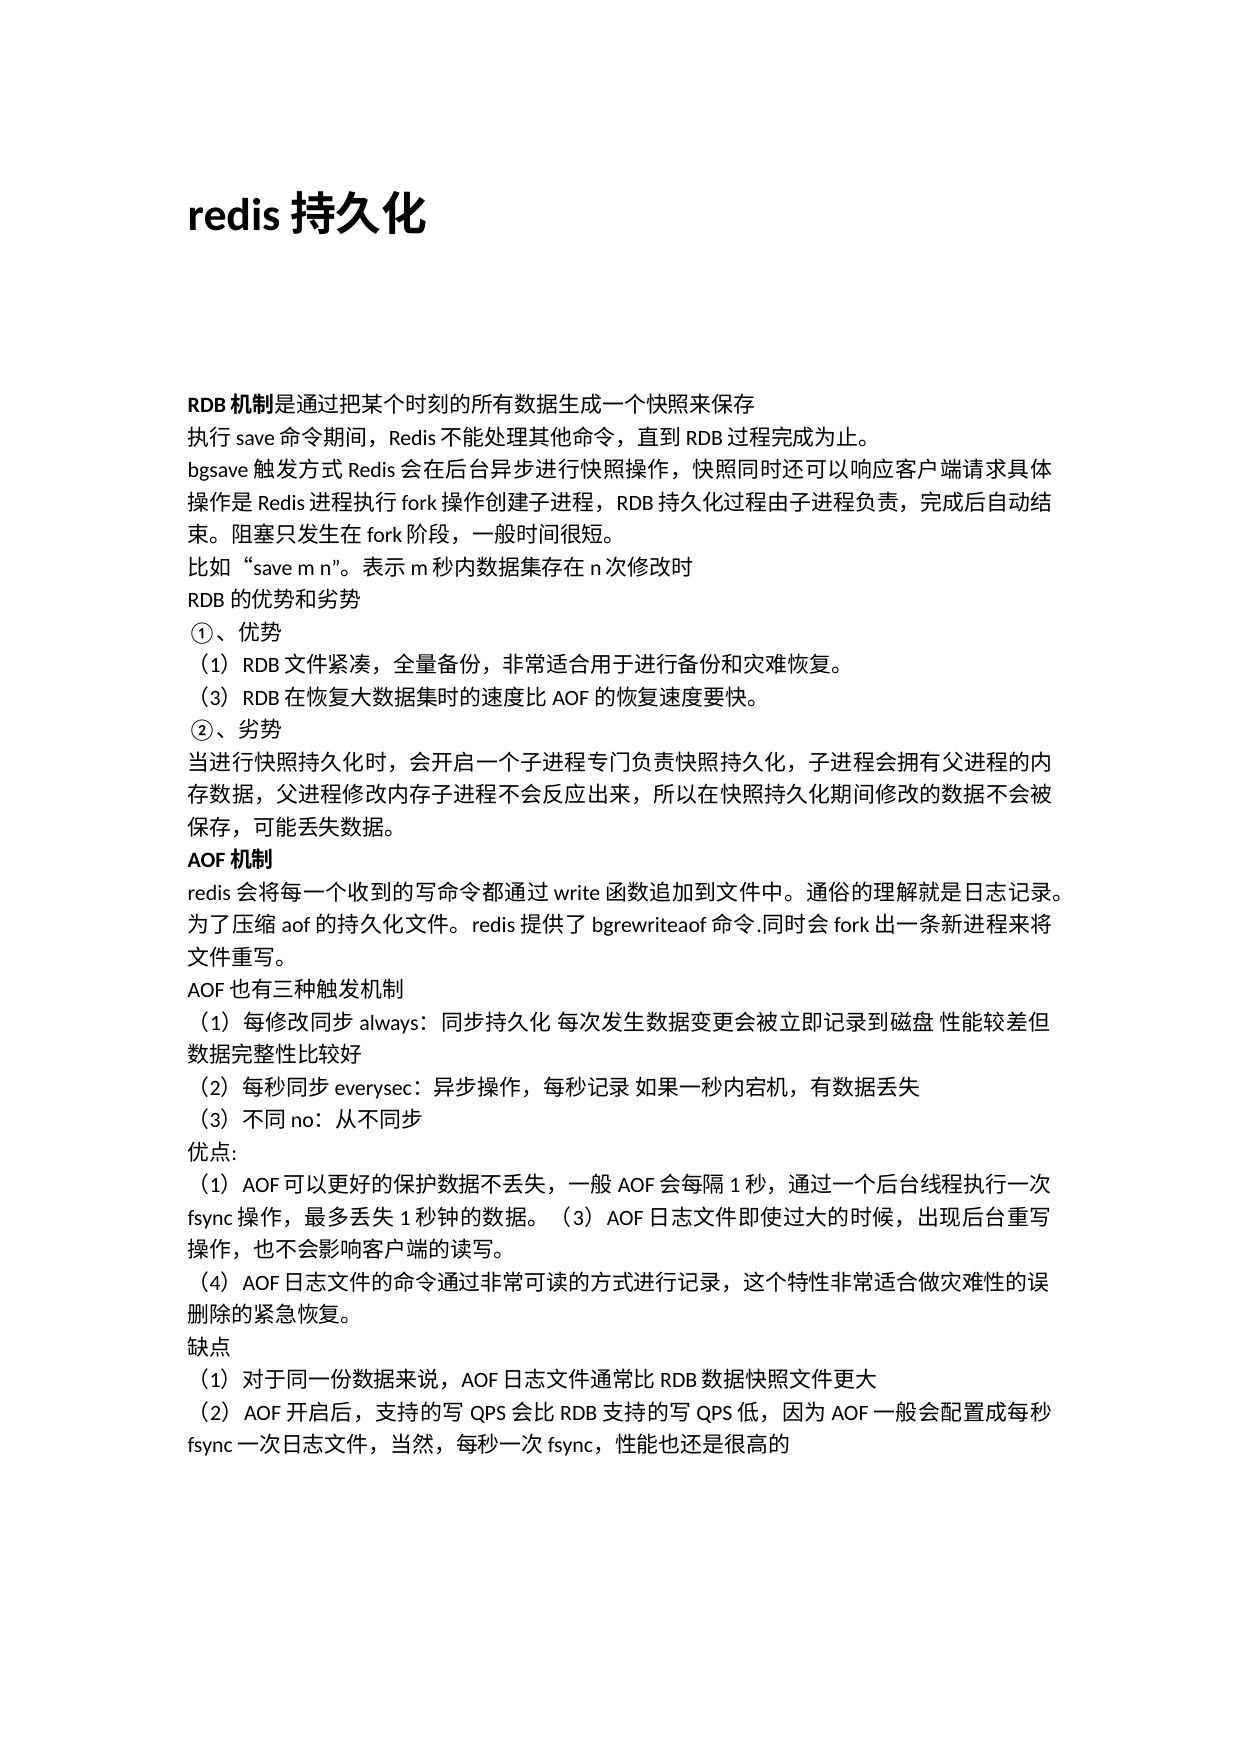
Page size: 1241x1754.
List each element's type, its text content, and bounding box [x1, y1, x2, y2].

text （2）AOF开启后，支持的写QPS会比RDB支持的写QPS低，因为AOF一般会配置成每秒fsync一次日志文件，当然，每秒一次fsync，性能也还是很高的 [187, 1394, 1053, 1459]
text redis会将每一个收到的写命令都通过write函数追加到文件中。通俗的理解就是日志记录。为了压缩aof的持久化文件。redis提供了bgrewriteaof命令.同时会fork出一条新进程来将文件重写。 [187, 874, 1053, 972]
text bgsave触发方式Redis会在后台异步进行快照操作，快照同时还可以响应客户端请求具体操作是Redis进程执行fork操作创建子进程，RDB持久化过程由子进程负责，完成后自动结束。阻塞只发生在fork阶段，一般时间很短。 [187, 452, 1053, 549]
text （1）RDB文件紧凑，全量备份，非常适合用于进行备份和灾难恢复。 [187, 647, 1053, 679]
text 当进行快照持久化时，会开启一个子进程专门负责快照持久化，子进程会拥有父进程的内存数据，父进程修改内存子进程不会反应出来，所以在快照持久化期间修改的数据不会被保存，可能丢失数据。 [187, 744, 1053, 842]
subtitle redis持久化 [187, 162, 1053, 259]
text （4）AOF日志文件的命令通过非常可读的方式进行记录，这个特性非常适合做灾难性的误删除的紧急恢复。 [187, 1264, 1053, 1329]
text AOF也有三种触发机制 [187, 972, 1053, 1004]
text （3）不同no：从不同步 [187, 1102, 1053, 1134]
text （2）每秒同步everysec：异步操作，每秒记录 如果一秒内宕机，有数据丢失 [187, 1069, 1053, 1102]
text 执行save命令期间，Redis不能处理其他命令，直到RDB过程完成为止。 [187, 419, 1053, 452]
text （1）AOF可以更好的保护数据不丢失，一般AOF会每隔1秒，通过一个后台线程执行一次fsync操作，最多丢失1秒钟的数据。（3）AOF日志文件即使过大的时候，出现后台重写操作，也不会影响客户端的读写。 [187, 1167, 1053, 1264]
text RDB机制是通过把某个时刻的所有数据生成一个快照来保存 [187, 387, 1053, 419]
text （1）每修改同步always：同步持久化 每次发生数据变更会被立即记录到磁盘 性能较差但数据完整性比较好 [187, 1004, 1053, 1069]
text 优点: [187, 1134, 1053, 1167]
text （1）对于同一份数据来说，AOF日志文件通常比RDB数据快照文件更大 [187, 1362, 1053, 1394]
text ①、优势 [187, 614, 1053, 647]
text ②、劣势 [187, 712, 1053, 744]
text AOF机制 [187, 842, 1053, 874]
text RDB 的优势和劣势 [187, 582, 1053, 614]
text 缺点 [187, 1329, 1053, 1362]
text 比如“save m n”。表示m秒内数据集存在n次修改时 [187, 549, 1053, 582]
text （3）RDB 在恢复大数据集时的速度比 AOF 的恢复速度要快。 [187, 679, 1053, 712]
